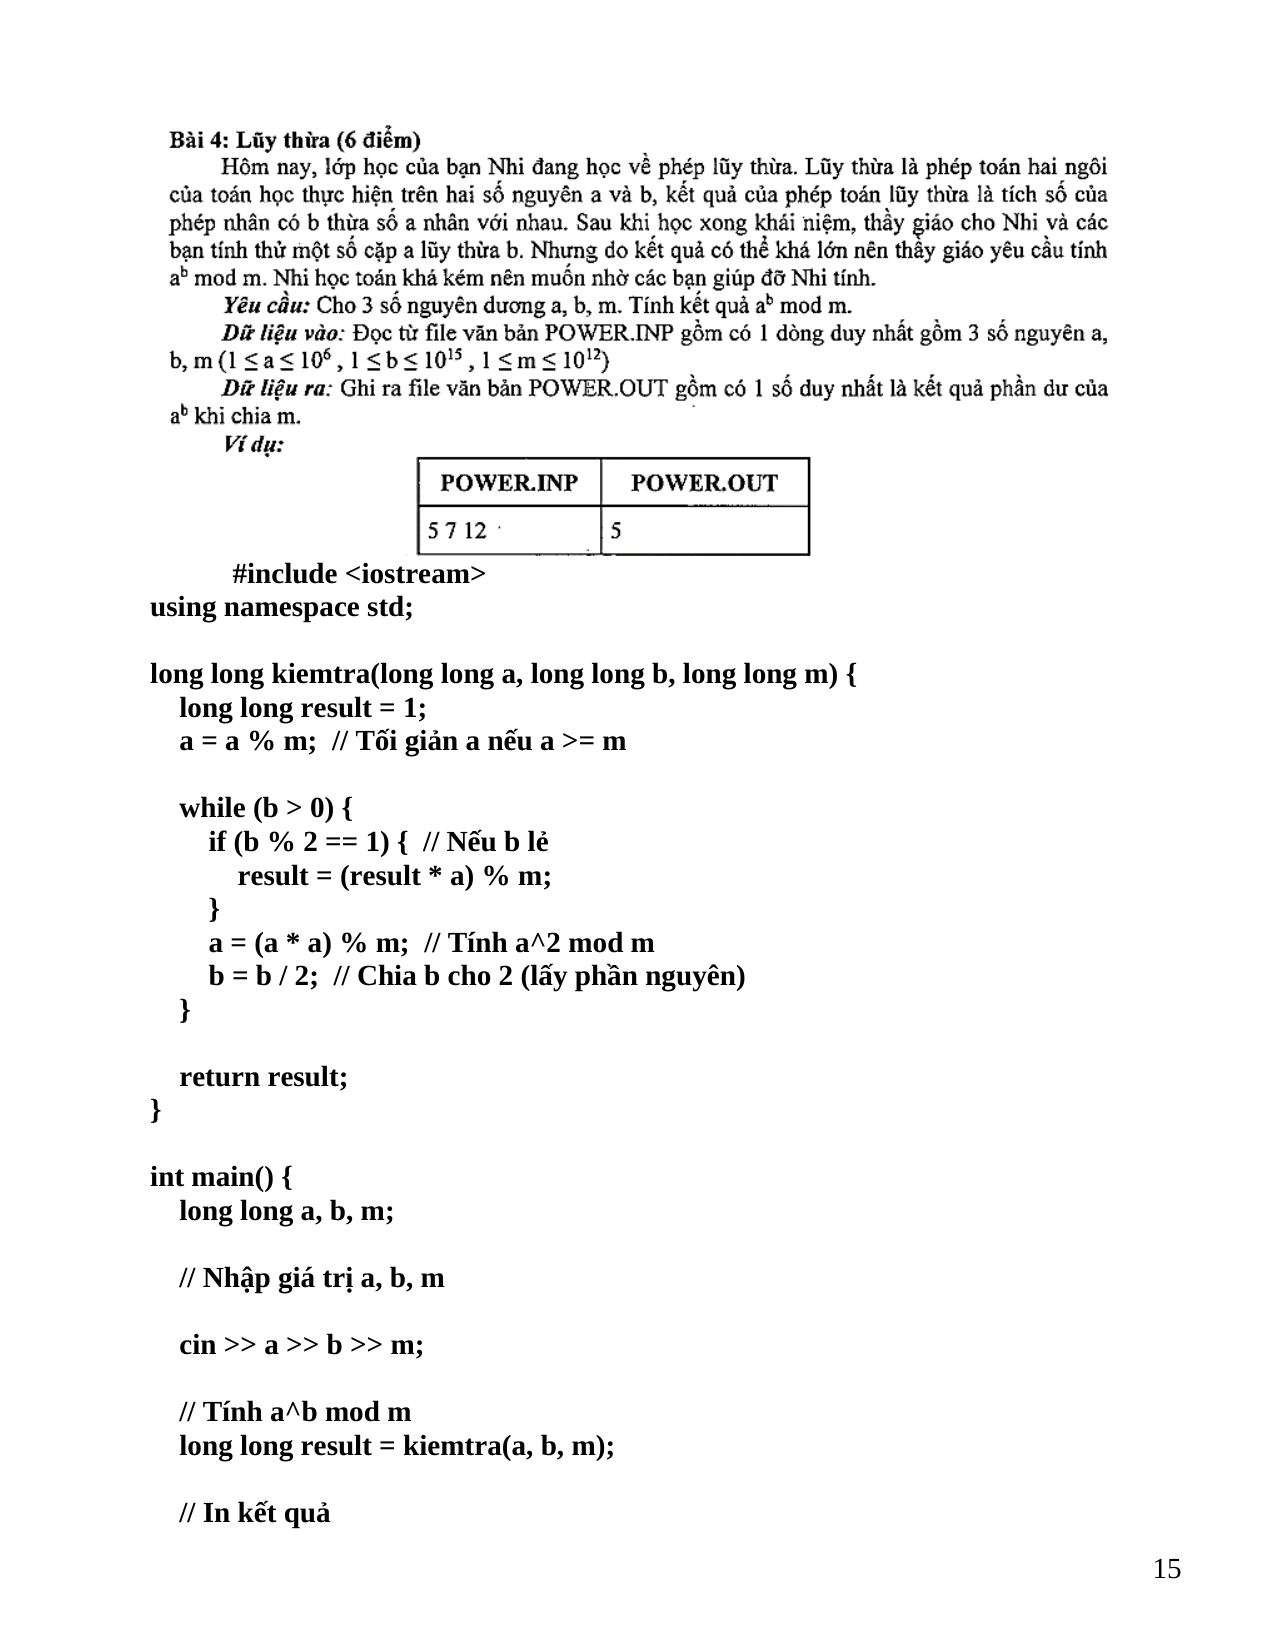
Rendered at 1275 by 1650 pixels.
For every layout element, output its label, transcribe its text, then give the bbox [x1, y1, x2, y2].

text // In kết quả [150, 1495, 1181, 1528]
text b = b / 2; // Chia b cho 2 (lấy phần nguyên) [150, 958, 1181, 992]
text long long result = 1; [150, 690, 1181, 723]
text using namespace std; [150, 589, 1181, 623]
text result = (result * a) % m; [150, 858, 1181, 891]
text cin >> a >> b >> m; [150, 1327, 1181, 1361]
text } [150, 992, 1181, 1025]
text int main() { [150, 1159, 1181, 1193]
text while (b > 0) { [150, 791, 1181, 824]
text } [150, 1092, 1181, 1126]
text a = a % m; // Tối giản a nếu a >= m [150, 723, 1181, 757]
text // Tính a^b mod m [150, 1394, 1181, 1428]
text long long kiemtra(long long a, long long b, long long m) { [150, 656, 1181, 690]
picture [150, 118, 1137, 556]
text long long a, b, m; [150, 1193, 1181, 1227]
text } [150, 891, 1181, 925]
text long long result = kiemtra(a, b, m); [150, 1428, 1181, 1461]
text return result; [150, 1059, 1181, 1092]
text a = (a * a) % m; // Tính a^2 mod m [150, 925, 1181, 958]
text // Nhập giá trị a, b, m [150, 1260, 1181, 1294]
text #include <iostream> [150, 556, 1181, 589]
text if (b % 2 == 1) { // Nếu b lẻ [150, 824, 1181, 858]
